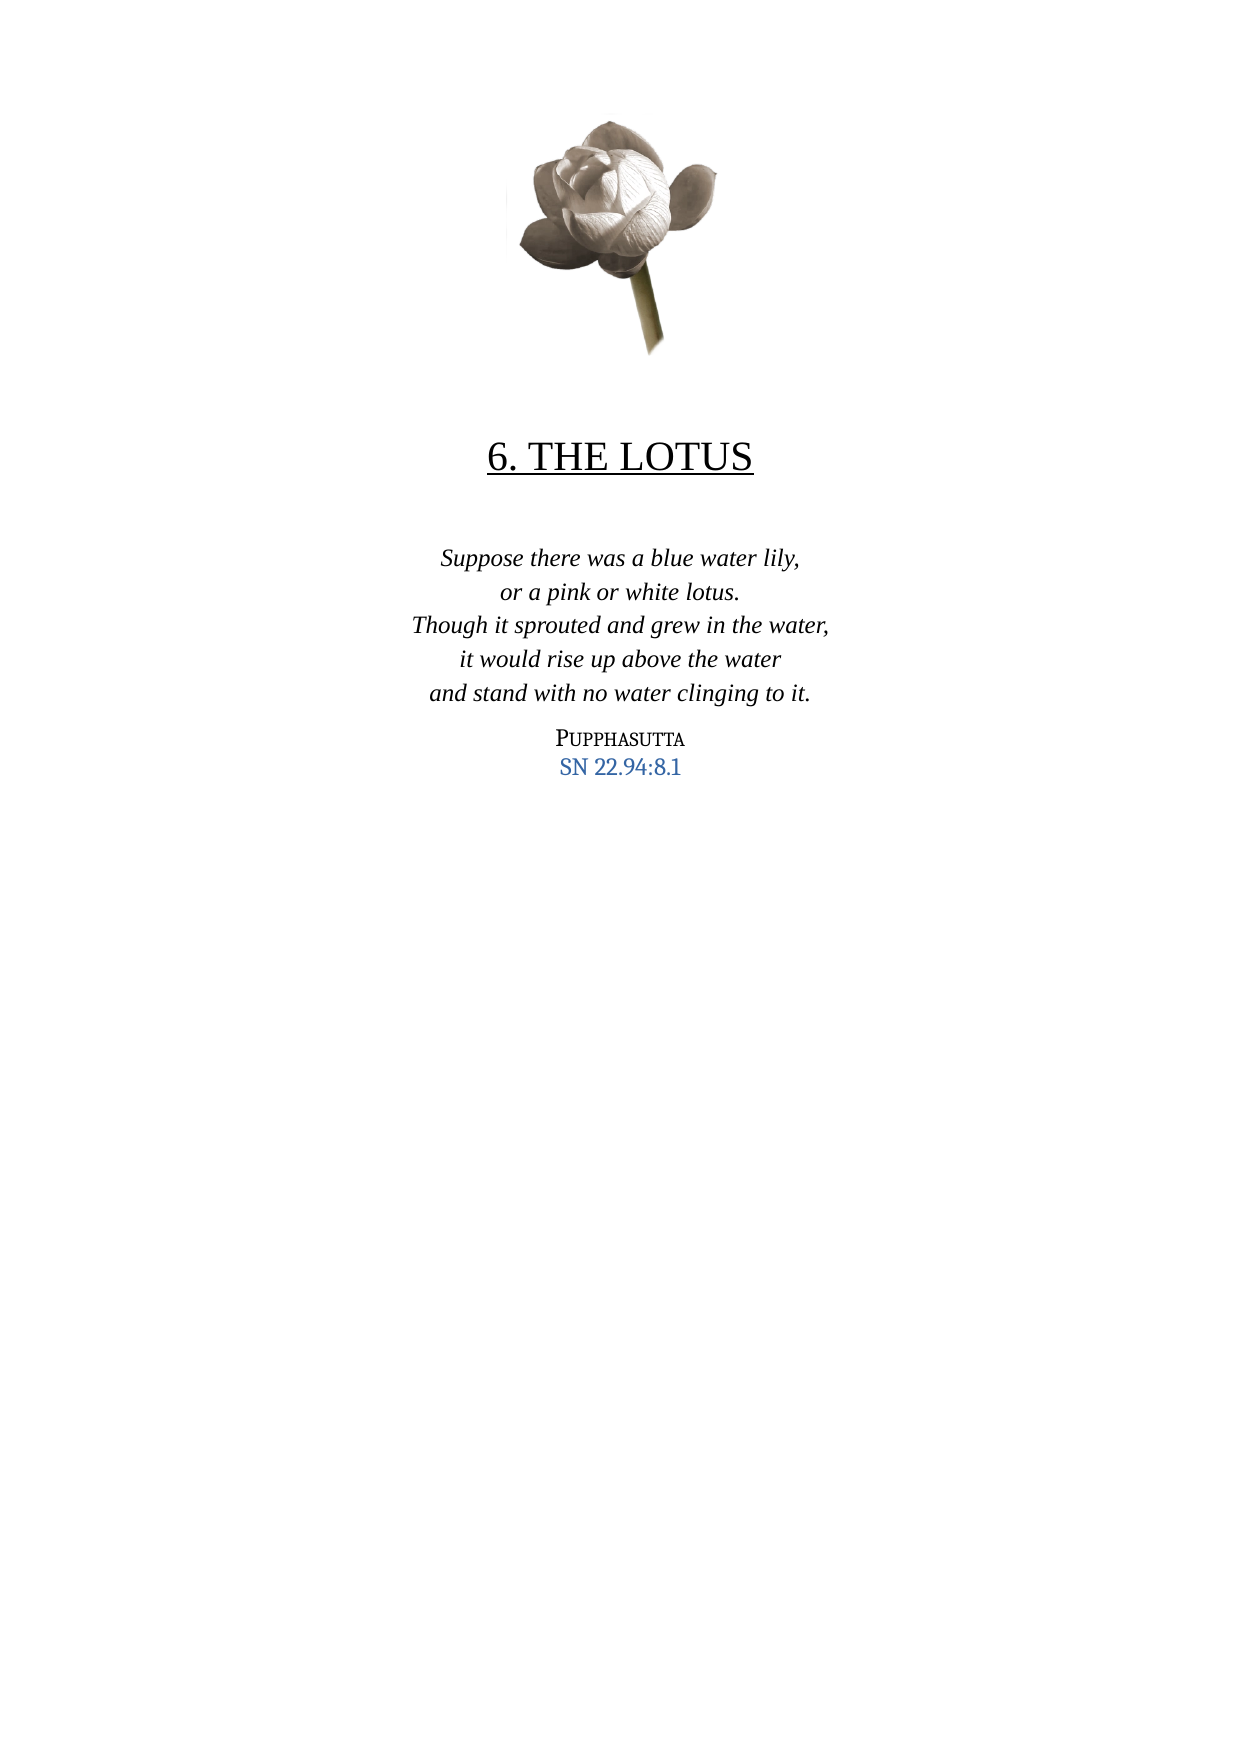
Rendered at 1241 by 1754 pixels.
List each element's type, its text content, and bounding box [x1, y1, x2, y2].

text 6. The Lotus [118, 431, 1122, 479]
text Suppose there was a blue water lily, or a pink or white lotus. Though it sprouted and grew in the water, it would rise up above the water and stand with no water clinging to it. [118, 538, 1122, 707]
text Pupphasutta SN 22.94:8.1 [118, 724, 1122, 782]
picture [495, 110, 744, 359]
